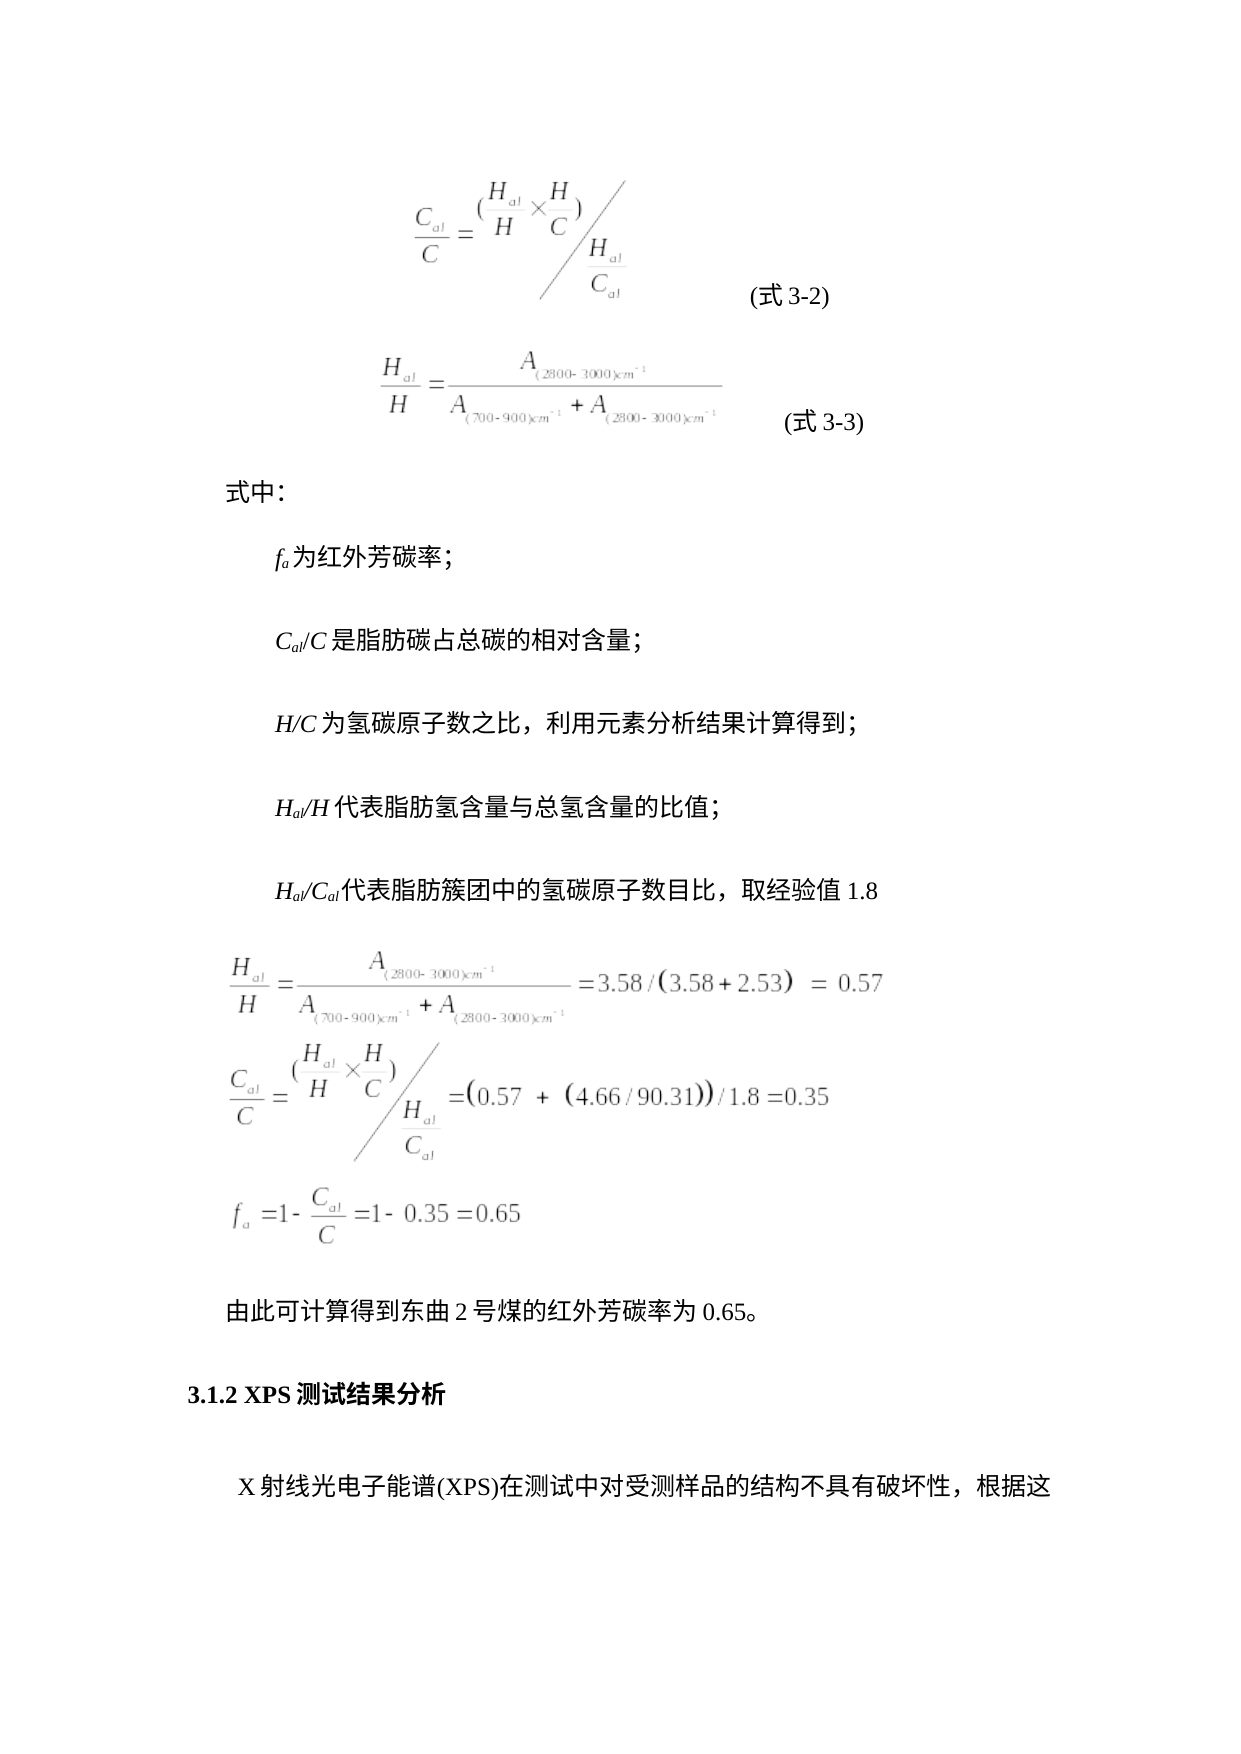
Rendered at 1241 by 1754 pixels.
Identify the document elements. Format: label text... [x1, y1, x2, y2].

list fa为红外芳碳率； [225, 523, 1053, 588]
list Hal/H代表脂肪氢含量与总氢含量的比值； [225, 773, 1053, 838]
text 3.1.2 XPS测试结果分析 [187, 1360, 1053, 1425]
list 式中： [225, 458, 1053, 523]
list Cal/C是脂肪碳占总碳的相对含量； [225, 606, 1053, 671]
text (式3-3) [187, 343, 1053, 440]
text (式3-2) [187, 162, 1053, 324]
list H/C为氢碳原子数之比，利用元素分析结果计算得到； [225, 689, 1053, 754]
list Hal/Cal代表脂肪簇团中的氢碳原子数目比，取经验值1.8 [225, 856, 1053, 921]
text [187, 1452, 1053, 1517]
text 由此可计算得到东曲2号煤的红外芳碳率为0.65。 [187, 1277, 1053, 1342]
